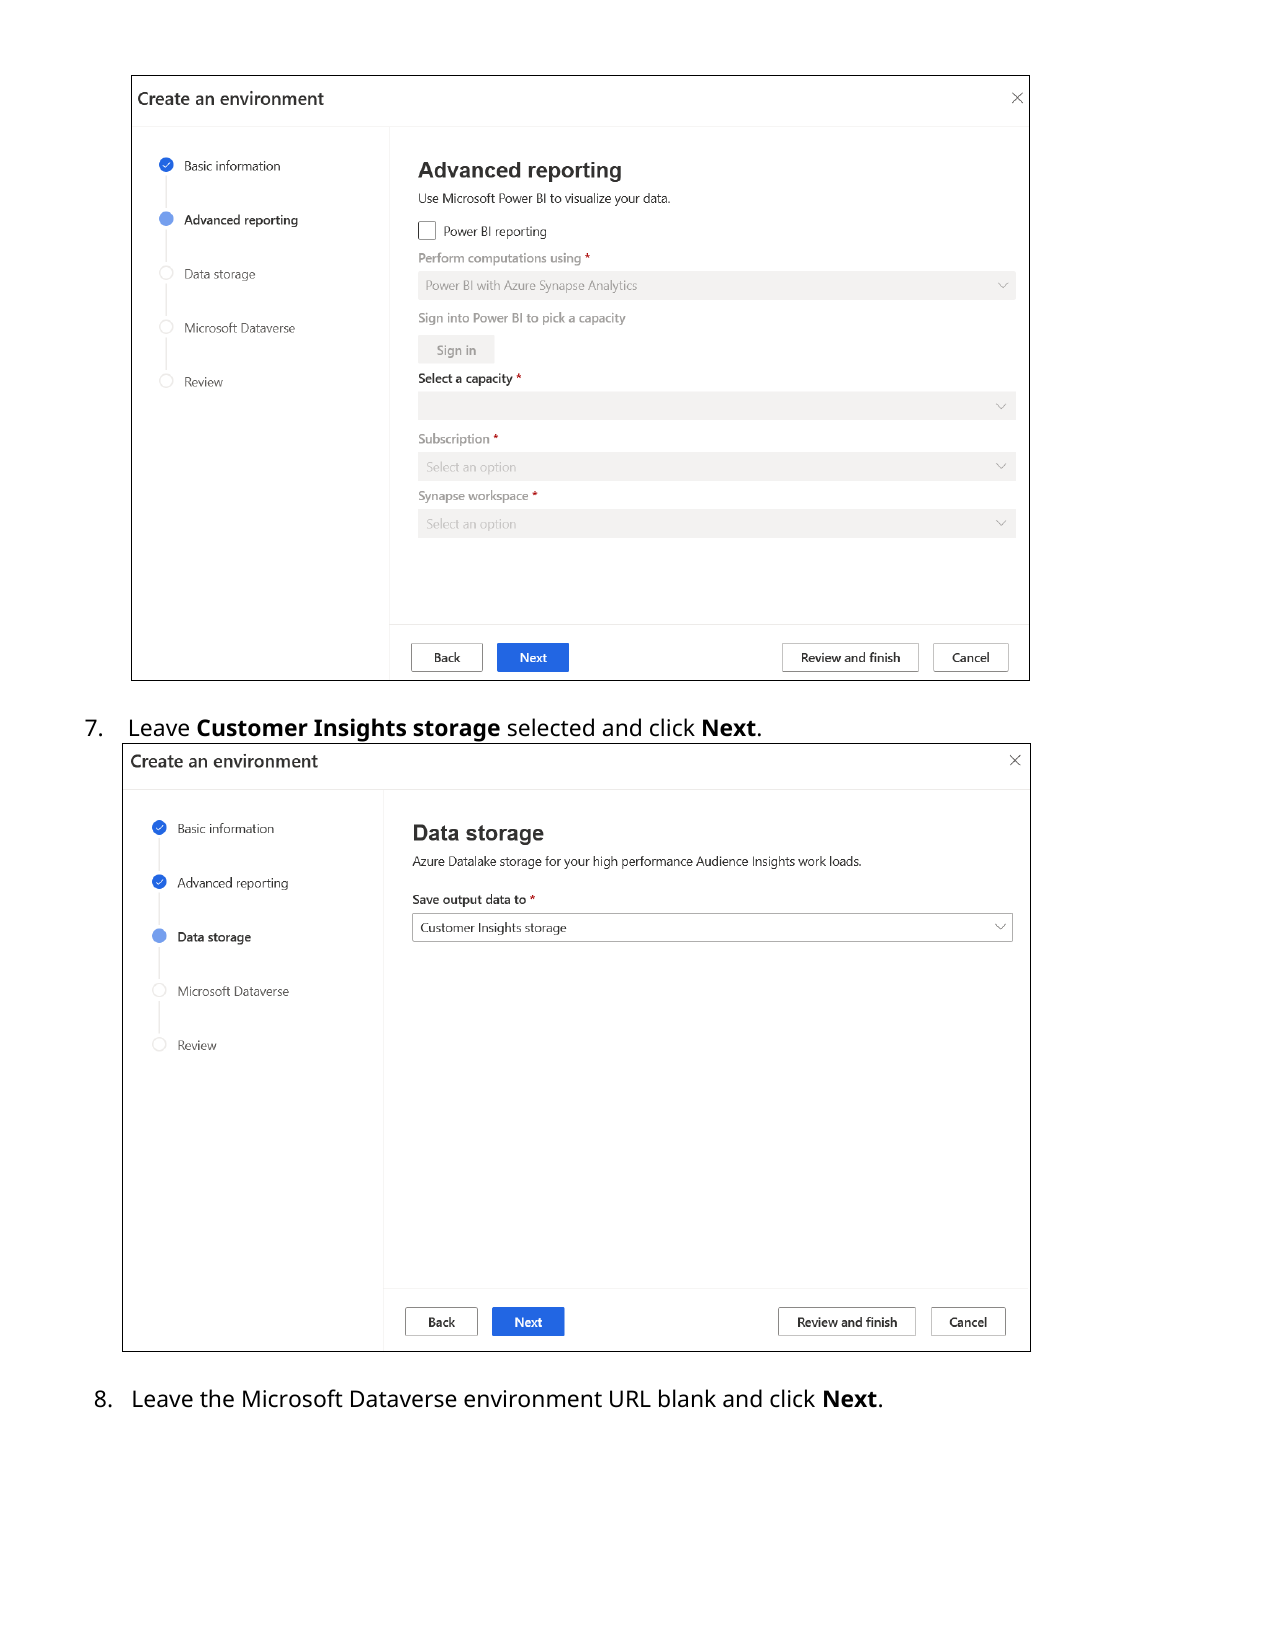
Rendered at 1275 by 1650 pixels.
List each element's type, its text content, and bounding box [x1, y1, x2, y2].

picture [132, 76, 1029, 680]
list Leave the Microsoft Dataverse environment URL blank and click Next. [94, 1383, 1200, 1414]
list Leave Customer Insights storage selected and click Next. [84, 712, 1200, 743]
picture [123, 744, 1030, 1351]
